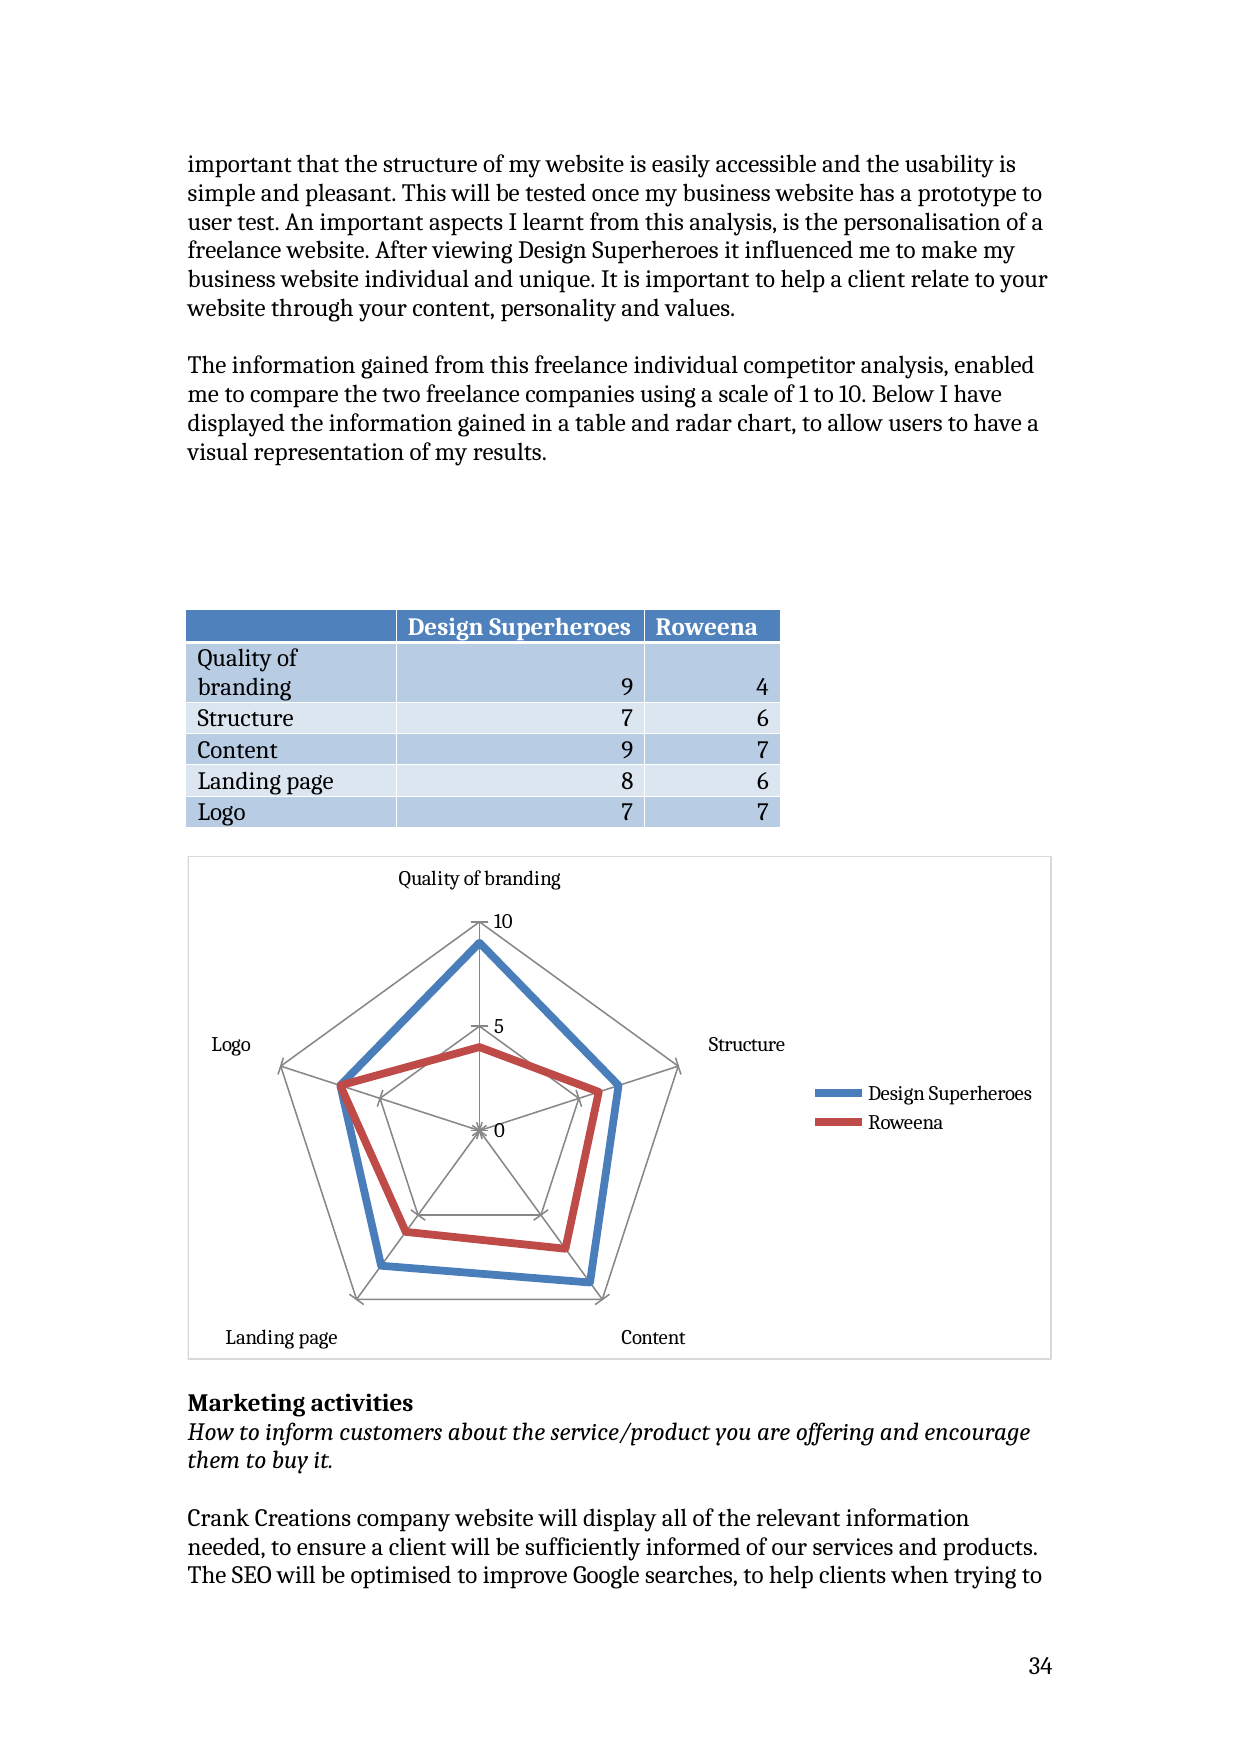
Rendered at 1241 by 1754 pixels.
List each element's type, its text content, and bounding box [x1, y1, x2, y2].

text The information gained from this freelance individual competitor analysis, enabled me to compare the two freelance companies using a scale of 1 to 10. Below I have displayed the information gained in a table and radar chart, to allow users to have a visual representation of my results. [187, 351, 1053, 466]
table_cell 9 [397, 734, 644, 764]
table_header Roweena [645, 610, 780, 641]
table_cell 9 [397, 644, 644, 702]
table_cell Content [186, 734, 396, 764]
table_cell Structure [186, 703, 396, 733]
table_cell 7 [645, 734, 780, 764]
table_cell 6 [645, 703, 780, 733]
table_header [186, 610, 396, 641]
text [187, 1504, 1053, 1590]
table_cell 6 [645, 765, 780, 796]
table_cell 8 [397, 765, 644, 796]
table_header Design Superheroes [397, 610, 644, 641]
text Marketing activities [187, 1389, 1053, 1417]
table_cell 4 [645, 644, 780, 702]
table_cell 7 [397, 797, 644, 827]
table_cell Landing page [186, 765, 396, 796]
table_cell Quality of branding [186, 644, 396, 702]
text How to inform customers about the service/product you are offering and encourage them to buy it. [187, 1417, 1053, 1475]
table_cell Logo [186, 797, 396, 827]
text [187, 150, 1053, 322]
table_cell 7 [645, 797, 780, 827]
table_cell 7 [397, 703, 644, 733]
